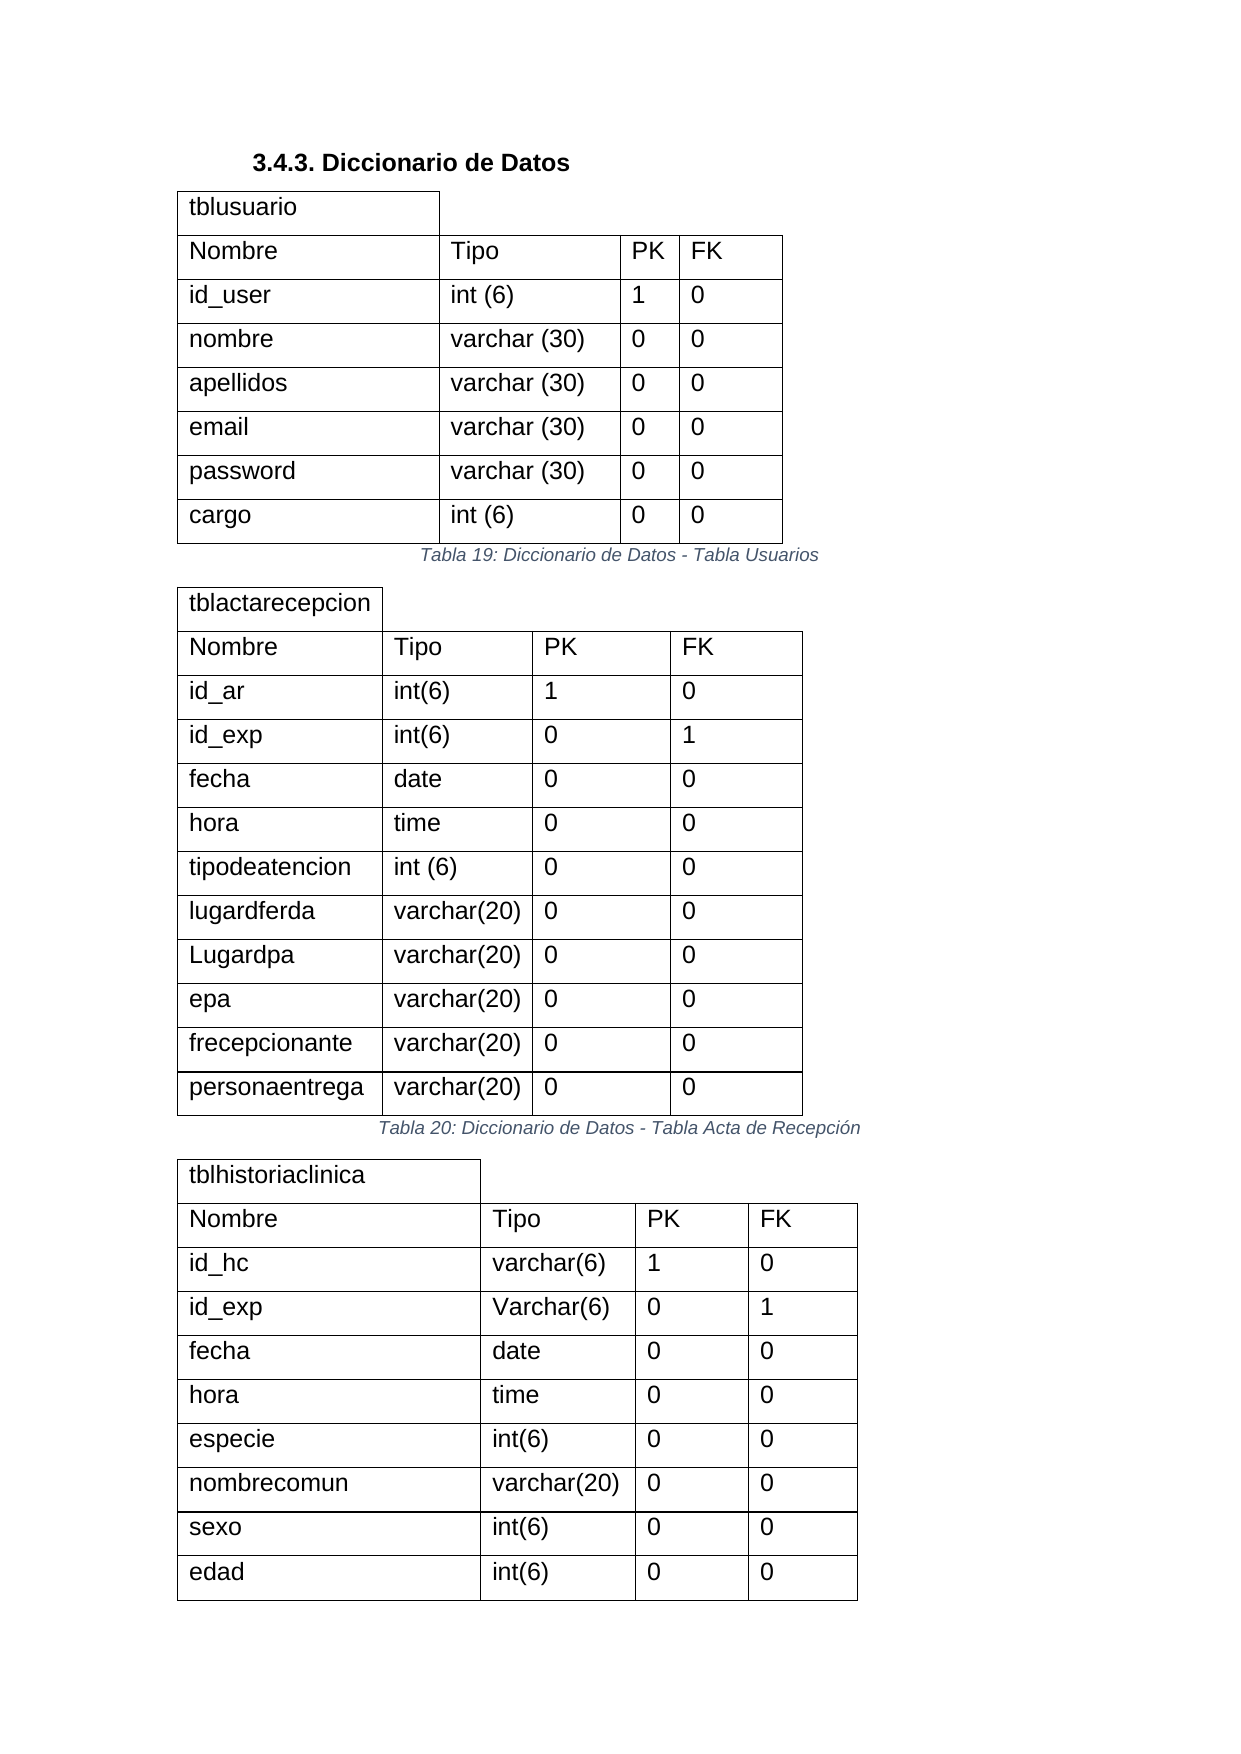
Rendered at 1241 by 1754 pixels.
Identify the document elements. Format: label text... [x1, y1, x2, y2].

table_cell 0 [636, 1556, 748, 1599]
table_cell id_user [178, 280, 439, 323]
table_cell password [178, 456, 439, 499]
table_cell id_hc [178, 1248, 480, 1291]
table_cell 0 [621, 324, 679, 367]
table_cell 0 [533, 852, 670, 895]
table_cell 0 [671, 896, 802, 939]
table_cell fecha [178, 764, 382, 807]
table_cell 0 [671, 676, 802, 719]
table_cell PK [636, 1204, 748, 1247]
table_cell 0 [533, 720, 670, 763]
table_cell 0 [671, 984, 802, 1027]
table_cell apellidos [178, 368, 439, 411]
table_cell 0 [533, 764, 670, 807]
table_cell FK [680, 236, 782, 279]
table_cell Varchar(6) [481, 1292, 635, 1335]
table_cell varchar (30) [440, 412, 620, 455]
table_cell sexo [178, 1513, 480, 1555]
text Tabla 20: Diccionario de Datos - Tabla Acta de Recepción [177, 1116, 1063, 1138]
table_cell varchar(20) [383, 940, 532, 983]
table_cell varchar (30) [440, 324, 620, 367]
table_cell 0 [636, 1468, 748, 1511]
table_cell 0 [671, 1028, 802, 1071]
table_cell Tipo [383, 632, 532, 675]
table_cell PK [621, 236, 679, 279]
table_cell 0 [680, 280, 782, 323]
table_cell 0 [621, 456, 679, 499]
table_cell 0 [636, 1424, 748, 1467]
table_cell PK [533, 632, 670, 675]
table_cell edad [178, 1556, 480, 1599]
table_cell Nombre [178, 1204, 480, 1247]
table_cell varchar(20) [383, 1028, 532, 1071]
table_cell FK [671, 632, 802, 675]
table_cell 0 [533, 984, 670, 1027]
table_cell 0 [533, 808, 670, 851]
table_cell 0 [636, 1336, 748, 1379]
table_cell 1 [636, 1248, 748, 1291]
table_cell Nombre [178, 236, 439, 279]
table_cell int (6) [440, 280, 620, 323]
table_cell frecepcionante [178, 1028, 382, 1071]
table_cell 0 [533, 1073, 670, 1115]
table_cell 0 [680, 368, 782, 411]
subtitle Diccionario de Datos [252, 148, 1063, 176]
table_cell 0 [749, 1248, 857, 1291]
table_cell 0 [680, 412, 782, 455]
table_cell 1 [671, 720, 802, 763]
table_header tblactarecepcion [178, 588, 382, 631]
table_cell varchar (30) [440, 368, 620, 411]
table_cell 0 [680, 324, 782, 367]
table_cell time [383, 808, 532, 851]
table_cell 0 [621, 500, 679, 543]
table_cell 1 [749, 1292, 857, 1335]
table_cell 1 [621, 280, 679, 323]
table_cell 0 [636, 1292, 748, 1335]
table_cell hora [178, 808, 382, 851]
table_cell 0 [749, 1424, 857, 1467]
table_cell id_exp [178, 720, 382, 763]
table_cell email [178, 412, 439, 455]
table_cell Tipo [440, 236, 620, 279]
table_cell int (6) [383, 852, 532, 895]
table_cell varchar(20) [383, 984, 532, 1027]
table_cell Lugardpa [178, 940, 382, 983]
table_cell 0 [636, 1380, 748, 1423]
table_cell 0 [533, 896, 670, 939]
table_cell 0 [749, 1380, 857, 1423]
table_cell epa [178, 984, 382, 1027]
text Tabla 19: Diccionario de Datos - Tabla Usuarios [177, 544, 1063, 566]
table_cell 1 [533, 676, 670, 719]
table_header tblusuario [178, 192, 439, 235]
table_cell tipodeatencion [178, 852, 382, 895]
table_cell int (6) [440, 500, 620, 543]
table_cell 0 [749, 1556, 857, 1599]
table_cell 0 [671, 940, 802, 983]
table_cell time [481, 1380, 635, 1423]
table_cell 0 [533, 1028, 670, 1071]
table_cell FK [749, 1204, 857, 1247]
table_cell int(6) [481, 1424, 635, 1467]
table_cell date [383, 764, 532, 807]
table_cell 0 [671, 1073, 802, 1115]
table_cell varchar(6) [481, 1248, 635, 1291]
table_cell Tipo [481, 1204, 635, 1247]
table_cell Nombre [178, 632, 382, 675]
table_cell especie [178, 1424, 480, 1467]
table_cell 0 [671, 852, 802, 895]
table_cell 0 [671, 808, 802, 851]
table_cell int(6) [383, 720, 532, 763]
table_cell 0 [621, 412, 679, 455]
table_cell 0 [533, 940, 670, 983]
table_cell hora [178, 1380, 480, 1423]
table_cell fecha [178, 1336, 480, 1379]
table_cell 0 [680, 456, 782, 499]
table_cell 0 [621, 368, 679, 411]
table_cell id_ar [178, 676, 382, 719]
table_cell int(6) [481, 1513, 635, 1555]
table_cell nombrecomun [178, 1468, 480, 1511]
table_cell personaentrega [178, 1073, 382, 1115]
table_cell int(6) [481, 1556, 635, 1599]
table_cell id_exp [178, 1292, 480, 1335]
table_cell varchar(20) [383, 896, 532, 939]
table_cell 0 [671, 764, 802, 807]
table_cell nombre [178, 324, 439, 367]
table_cell lugardferda [178, 896, 382, 939]
table_header tblhistoriaclinica [178, 1160, 480, 1203]
table_cell 0 [749, 1336, 857, 1379]
table_cell 0 [636, 1513, 748, 1555]
table_cell cargo [178, 500, 439, 543]
table_cell 0 [680, 500, 782, 543]
table_cell 0 [749, 1468, 857, 1511]
table_cell int(6) [383, 676, 532, 719]
table_cell varchar(20) [481, 1468, 635, 1511]
table_cell varchar(20) [383, 1073, 532, 1115]
table_cell date [481, 1336, 635, 1379]
table_cell varchar (30) [440, 456, 620, 499]
table_cell 0 [749, 1513, 857, 1555]
